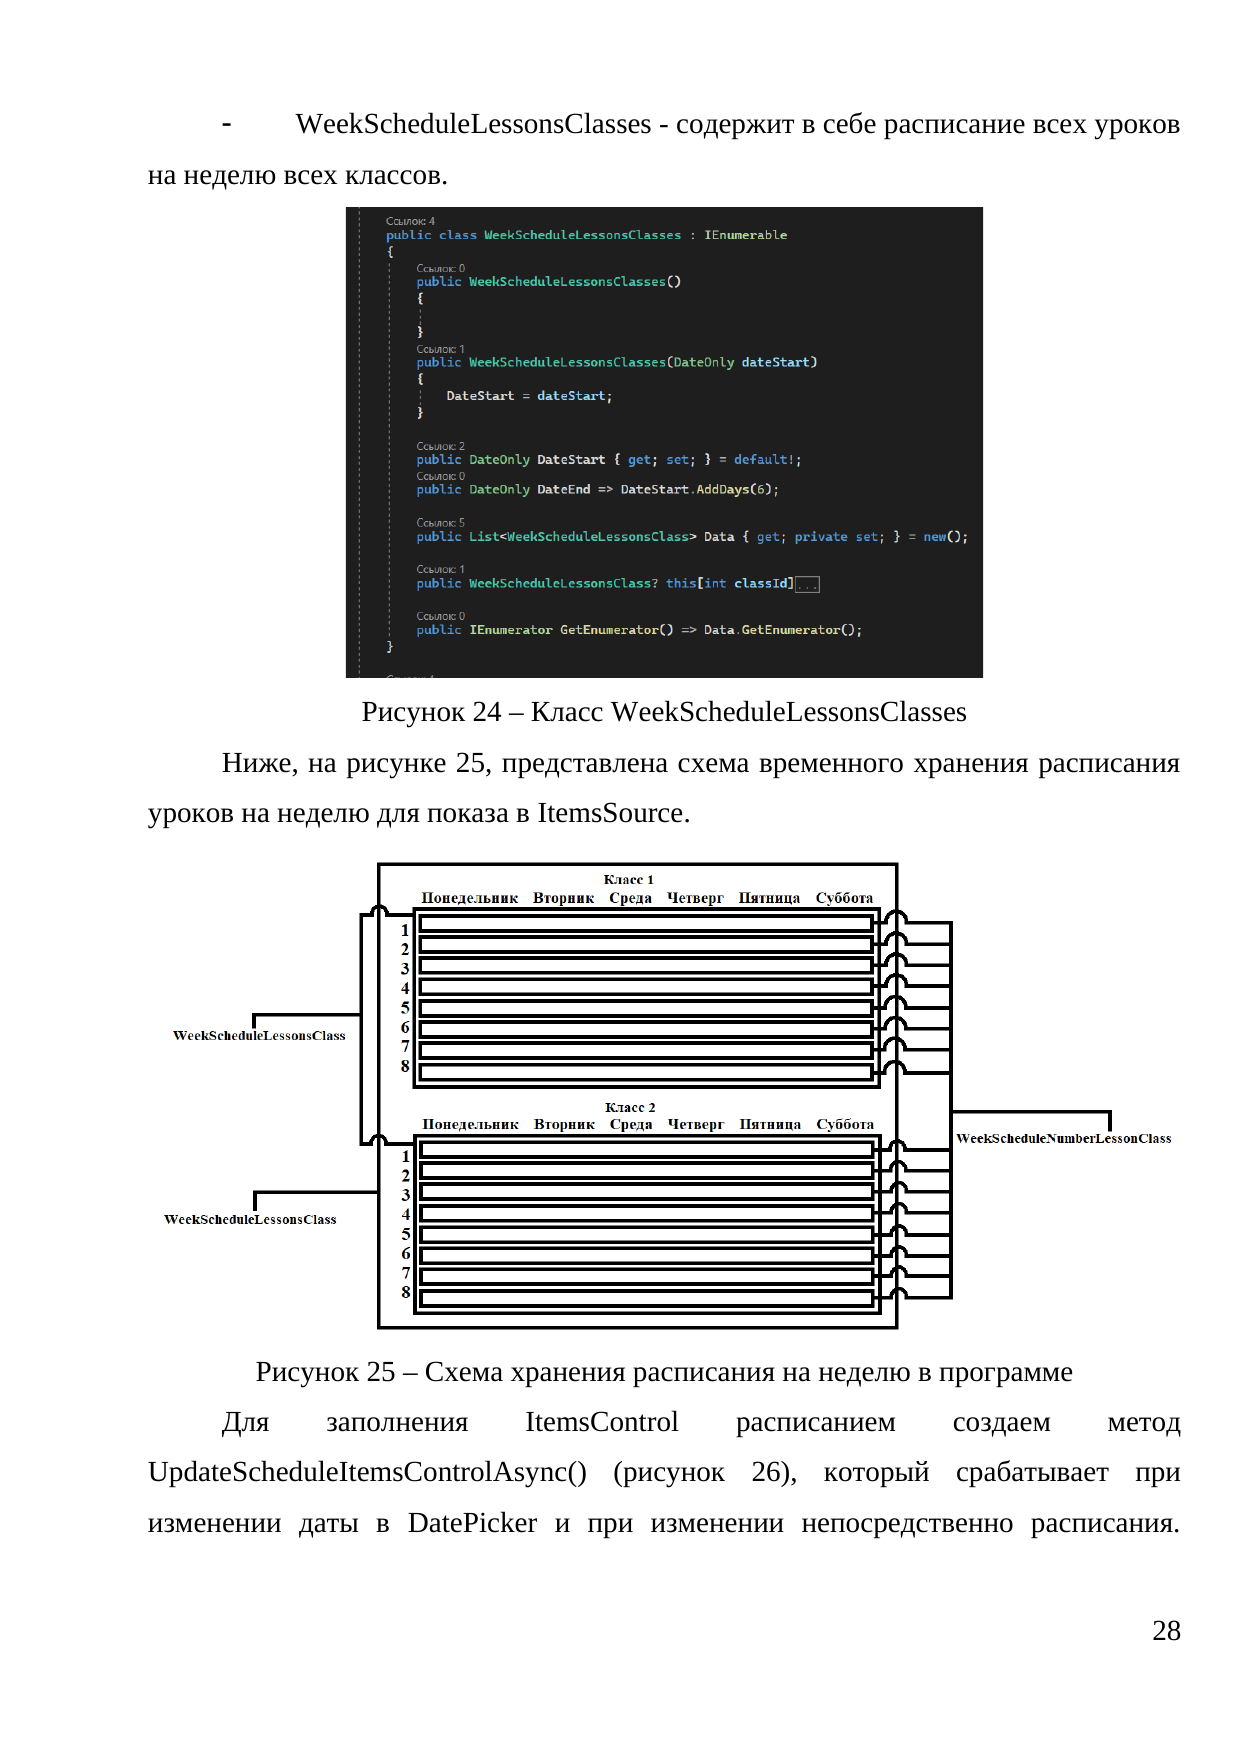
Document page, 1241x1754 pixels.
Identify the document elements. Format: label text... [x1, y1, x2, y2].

picture [157, 845, 1172, 1338]
list WeekScheduleLessonsClasses - содержит в себе расписание всех уроков на неделю всех классов. [148, 106, 1181, 190]
text Ниже, на рисунке 25, представлена схема временного хранения расписания уроков на неделю для показа в ItemsSource. [148, 745, 1181, 829]
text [148, 1404, 1181, 1538]
list Рисунок 24 – Класс WeekScheduleLessonsClasses [148, 694, 1181, 728]
list Рисунок 25 – Схема хранения расписания на неделю в программе [148, 1354, 1181, 1387]
picture [345, 207, 984, 678]
